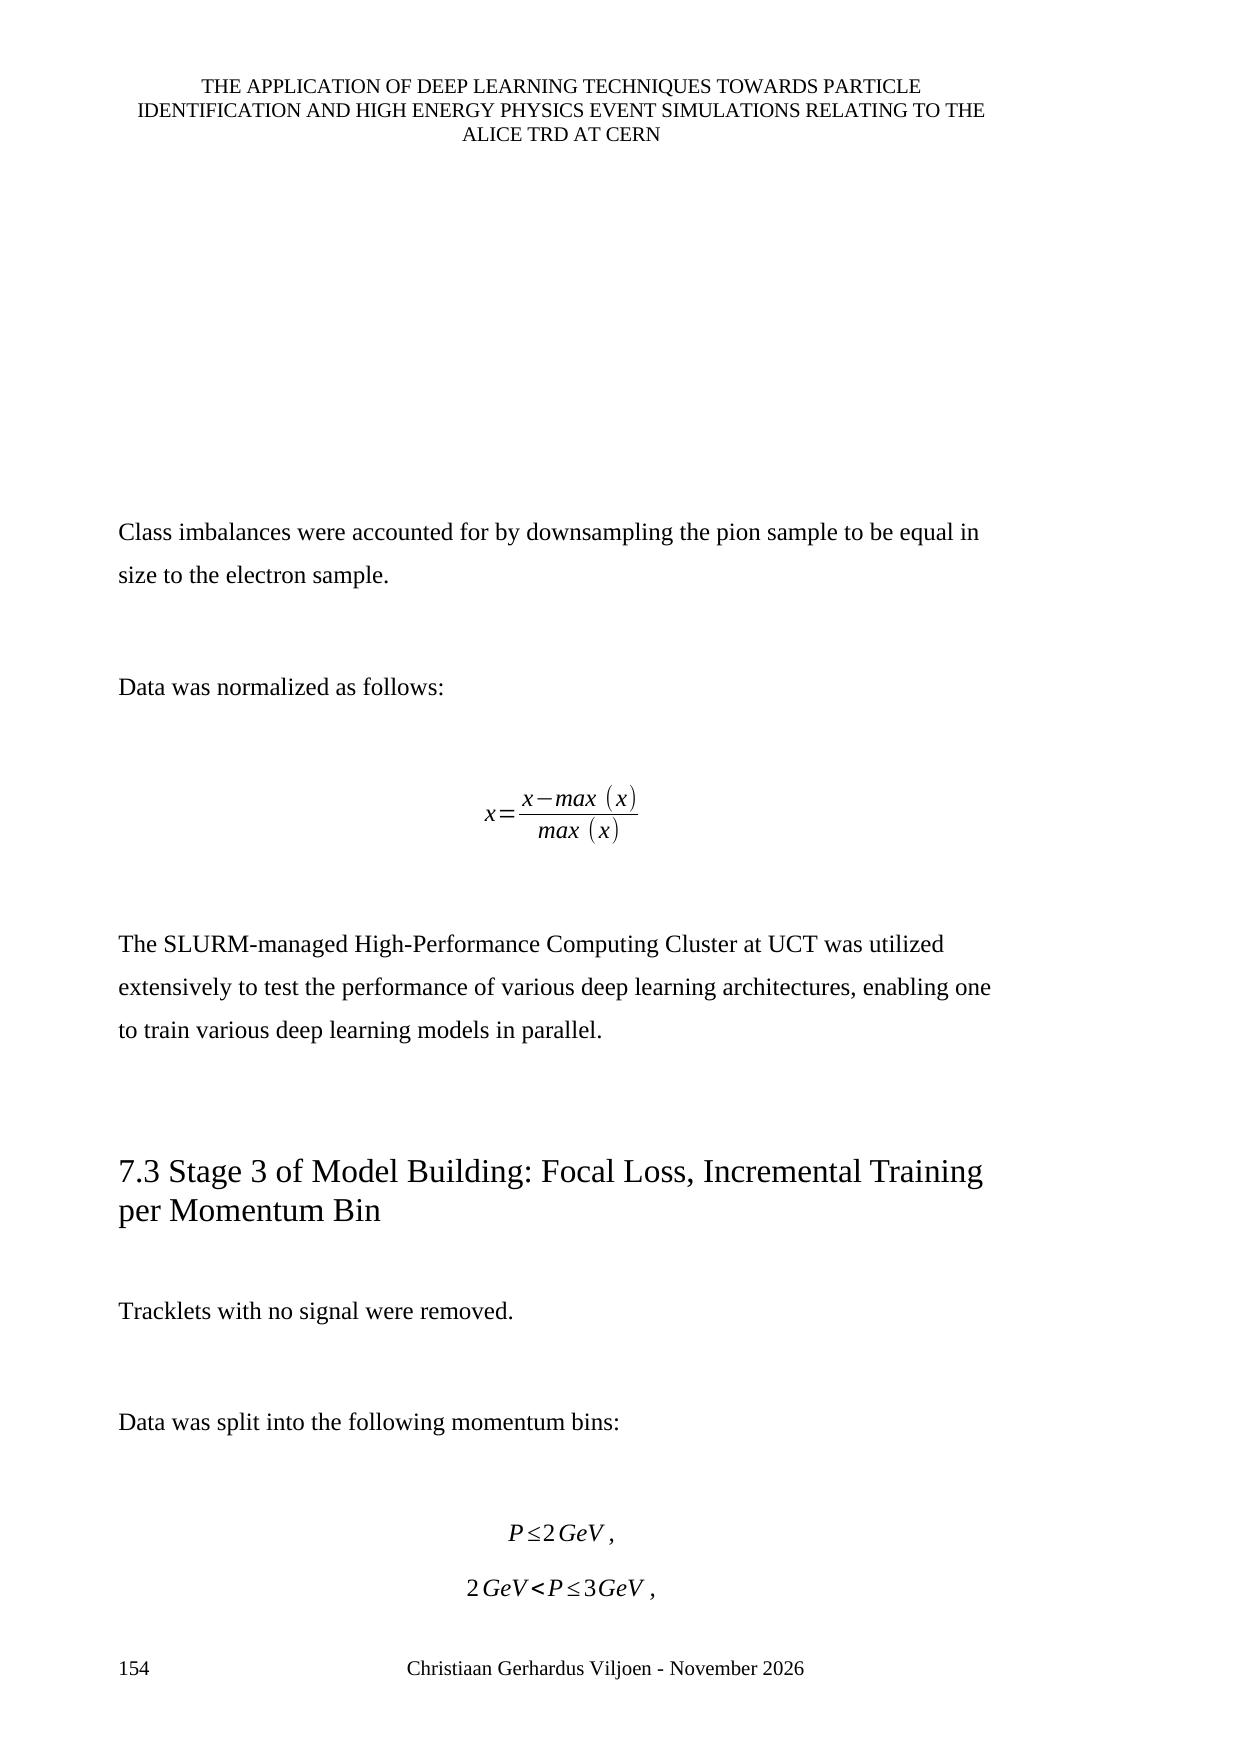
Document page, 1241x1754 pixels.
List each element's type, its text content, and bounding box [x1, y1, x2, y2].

text Data was split into the following momentum bins: [118, 1407, 1004, 1436]
subtitle Stage 3 of Model Building: Focal Loss, Incremental Training per Momentum Bin [118, 1151, 1004, 1228]
text Data was normalized as follows: [118, 672, 1004, 700]
text Class imbalances were accounted for by downsampling the pion sample to be equal in size to the electron sample. [118, 517, 1004, 589]
text The SLURM-managed High-Performance Computing Cluster at UCT was utilized extensively to test the performance of various deep learning architectures, enabling one to train various deep learning models in parallel. [118, 929, 1004, 1044]
text Tracklets with no signal were removed. [118, 1296, 1004, 1325]
